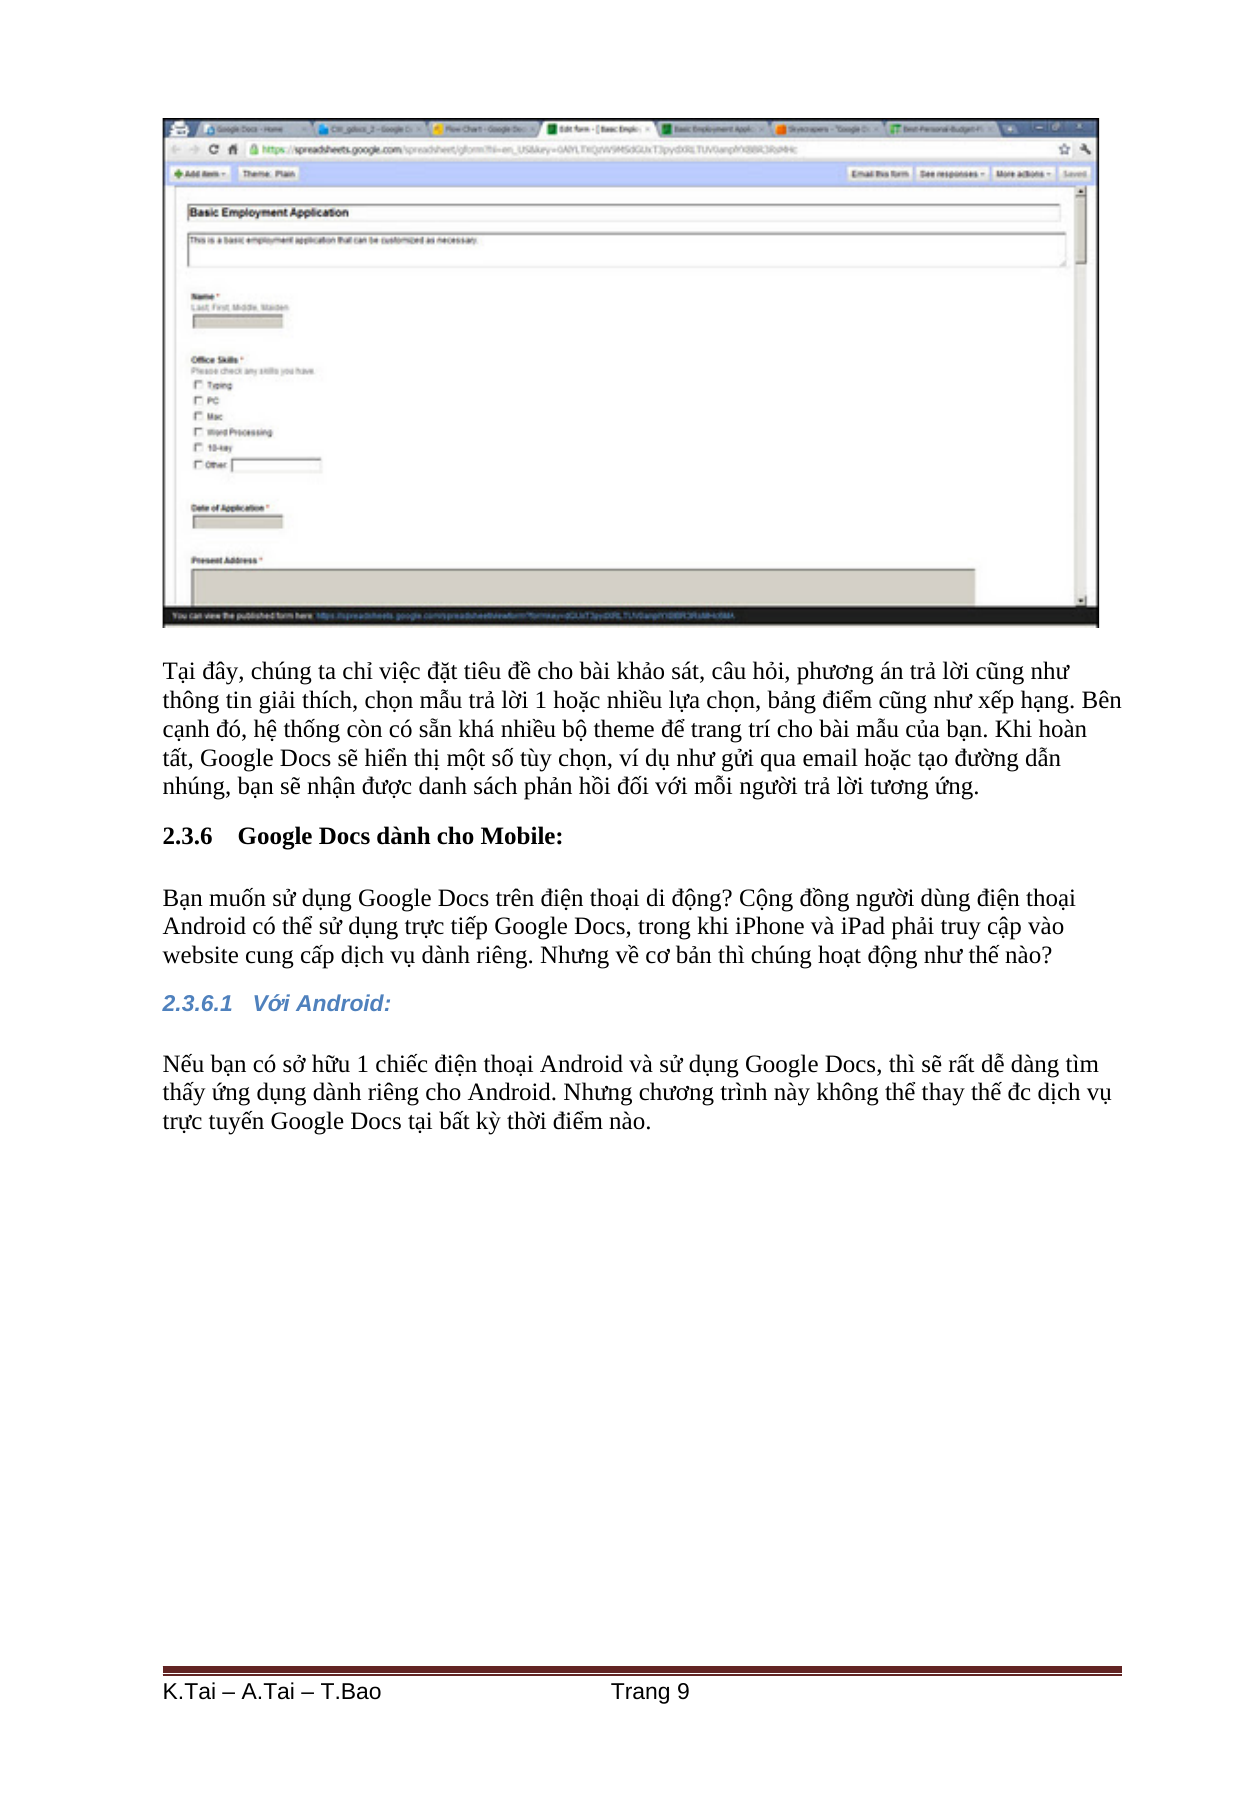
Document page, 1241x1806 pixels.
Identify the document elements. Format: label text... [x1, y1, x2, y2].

text Tại đây, chúng ta chỉ việc đặt tiêu đề cho bài khảo sát, câu hỏi, phương án trả lời cũng như thông tin giải thích, chọn mẫu trả lời 1 hoặc nhiều lựa chọn, bảng điểm cũng như xếp hạng. Bên cạnh đó, hệ thống còn có sẵn khá nhiều bộ theme để trang trí cho bài mẫu của bạn. Khi hoàn tất, Google Docs sẽ hiển thị một số tùy chọn, ví dụ như gửi qua email hoặc tạo đường dẫn nhúng, bạn sẽ nhận được danh sách phản hồi đối với mỗi người trả lời tương ứng. [162, 628, 1122, 800]
text Nếu bạn có sở hữu 1 chiếc điện thoại Android và sử dụng Google Docs, thì sẽ rất dễ dàng tìm thấy ứng dụng dành riêng cho Android. Nhưng chương trình này không thể thay thế đc dịch vụ trực tuyến Google Docs tại bất kỳ thời điểm nào. [162, 1020, 1122, 1135]
picture [162, 118, 1100, 628]
subtitle Google Docs dành cho Mobile: [162, 821, 1122, 850]
subtitle Với Android: [162, 990, 1122, 1016]
text Bạn muốn sử dụng Google Docs trên điện thoại di động? Cộng đồng người dùng điện thoại Android có thể sử dụng trực tiếp Google Docs, trong khi iPhone và iPad phải truy cập vào website cung cấp dịch vụ dành riêng. Nhưng về cơ bản thì chúng hoạt động như thế nào? [162, 854, 1122, 969]
